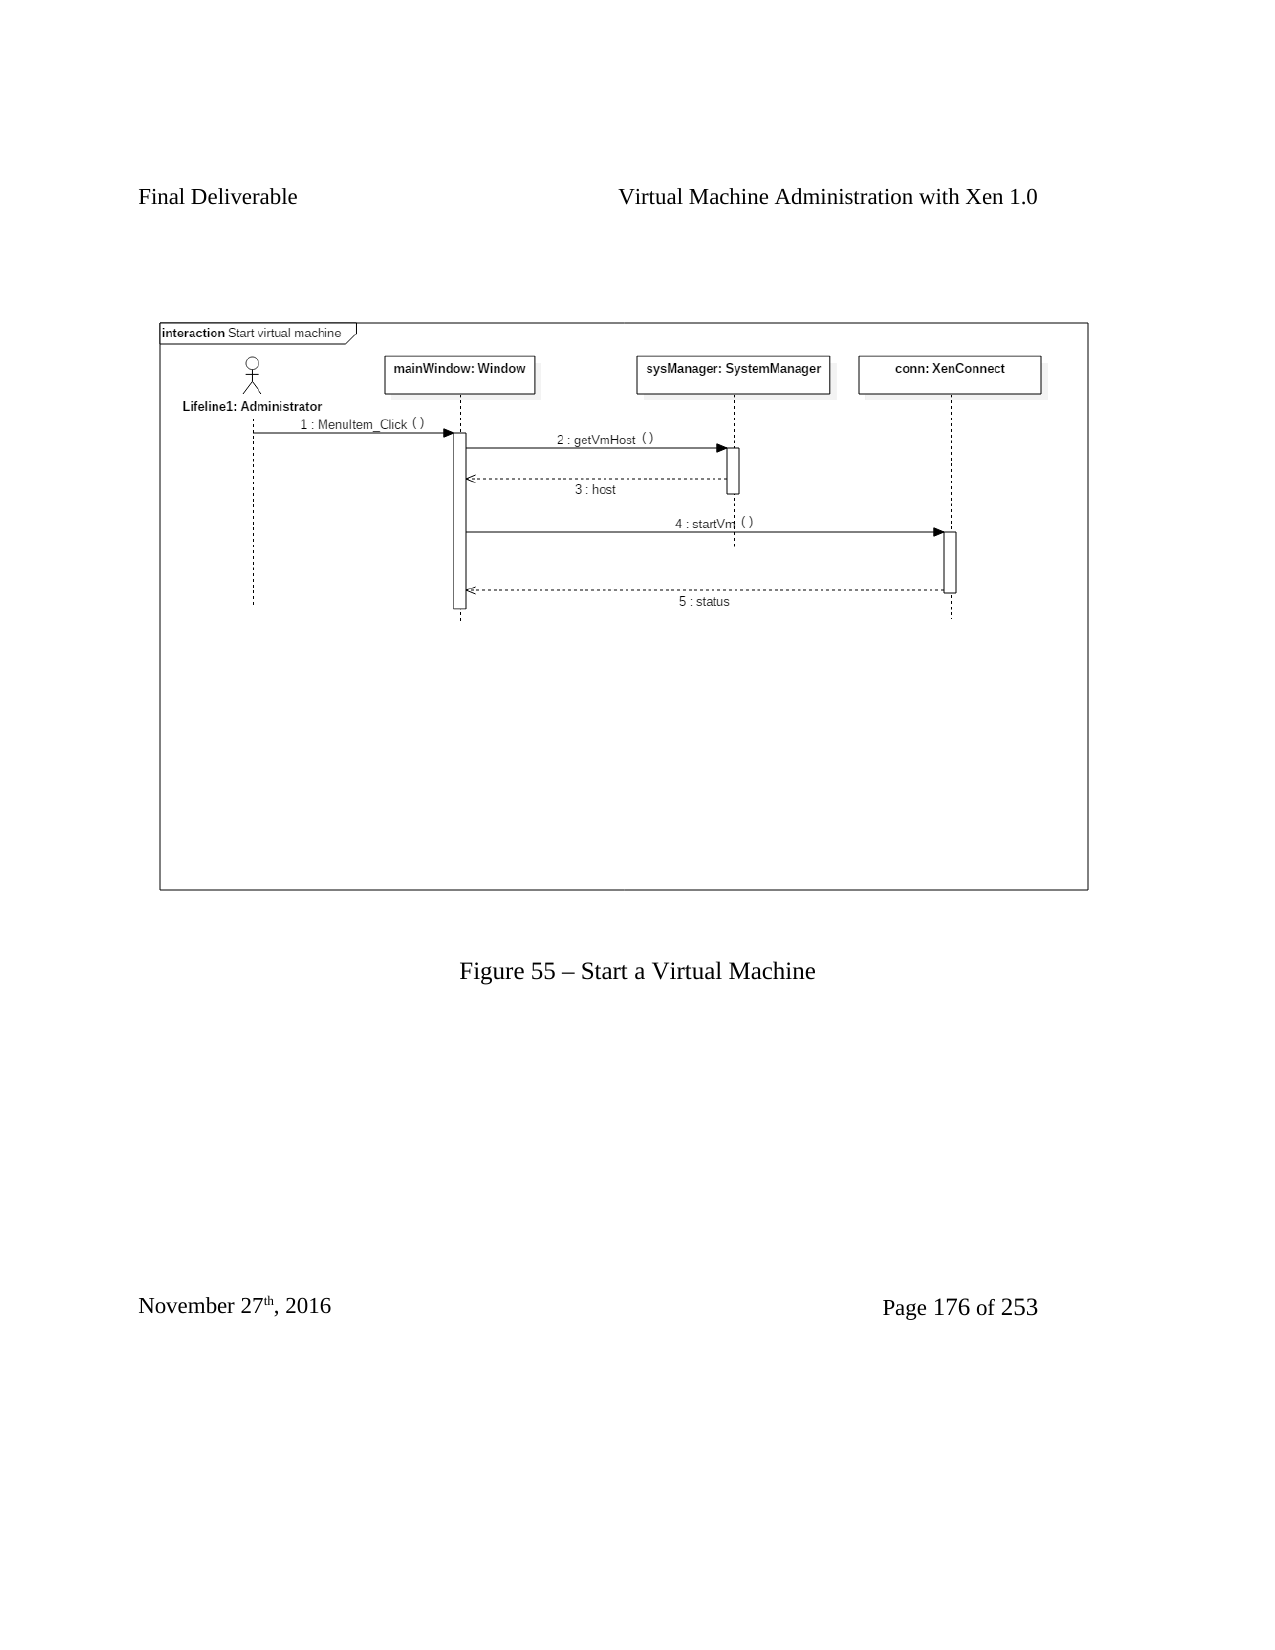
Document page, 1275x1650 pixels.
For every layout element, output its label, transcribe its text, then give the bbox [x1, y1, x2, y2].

text Figure 55 – Start a Virtual Machine [150, 956, 1125, 985]
picture [150, 313, 1125, 928]
